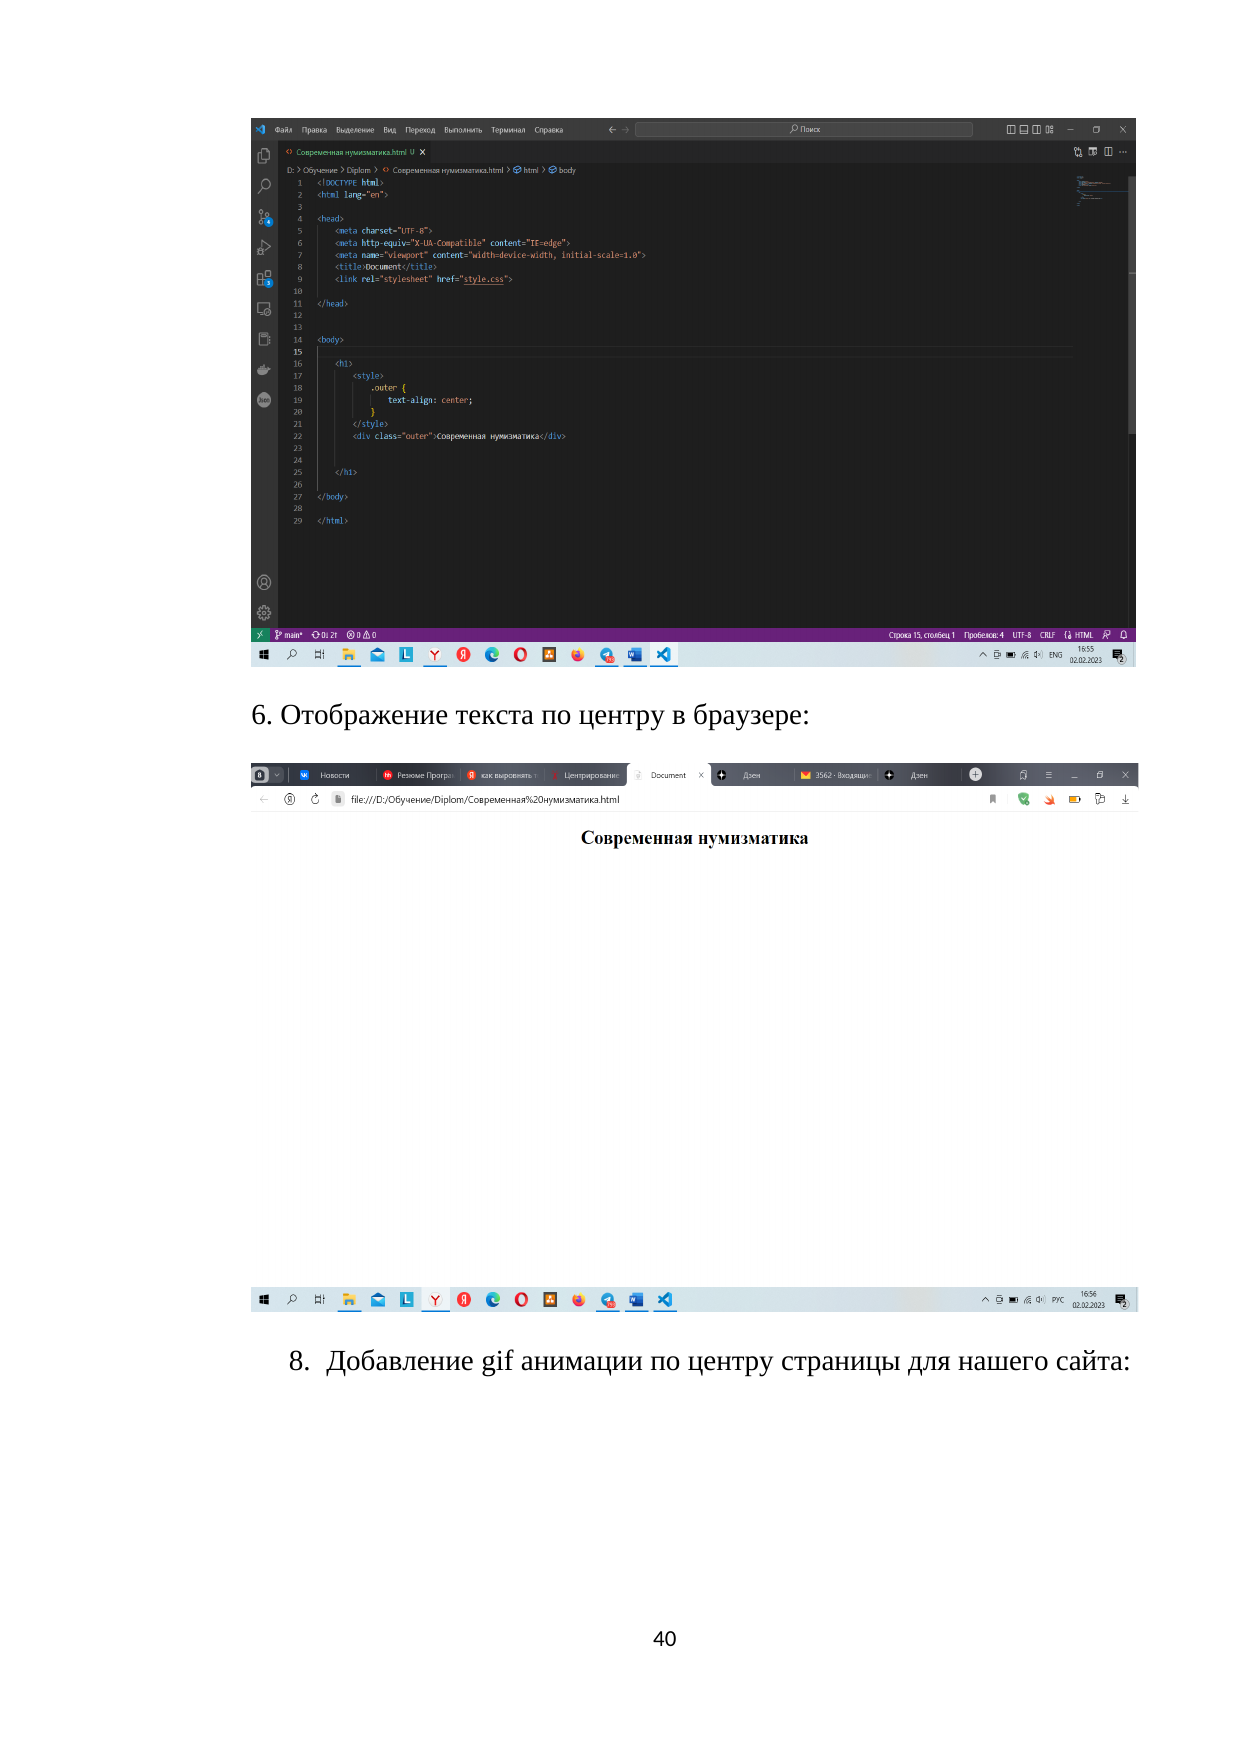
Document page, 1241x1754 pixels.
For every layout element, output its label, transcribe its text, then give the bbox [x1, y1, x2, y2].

list Добавление gif анимации по центру страницы для нашего сайта: [288, 1343, 1152, 1376]
text 6. Отображение текста по центру в браузере: [251, 697, 1152, 730]
picture [251, 763, 1139, 1312]
picture [251, 118, 1136, 667]
